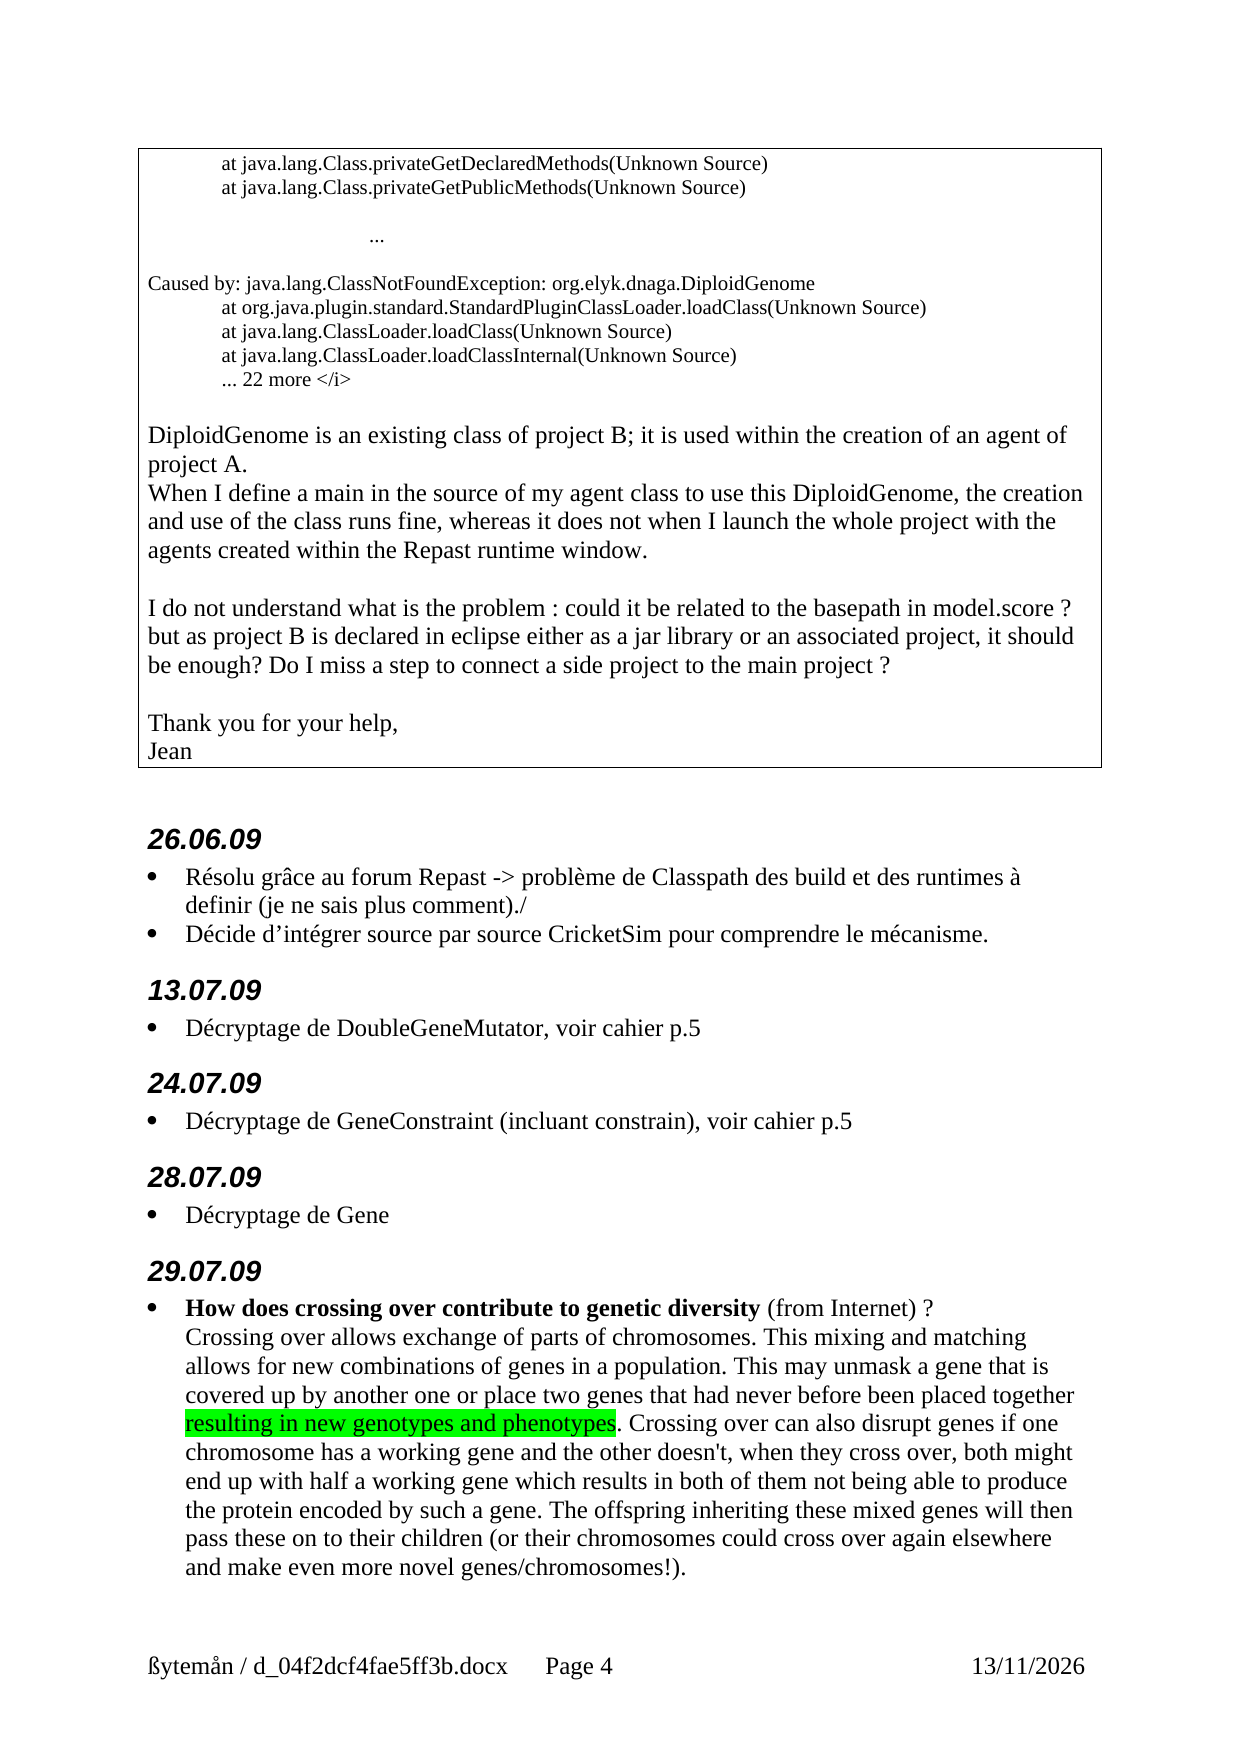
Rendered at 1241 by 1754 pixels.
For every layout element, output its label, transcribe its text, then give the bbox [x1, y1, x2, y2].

subtitle 13.07.09 [148, 973, 1093, 1007]
list Décryptage de Gene [148, 1200, 1093, 1229]
text at java.lang.ClassLoader.loadClass(Unknown Source) [148, 319, 1093, 343]
text at java.lang.Class.privateGetDeclaredMethods(Unknown Source) [139, 149, 1101, 175]
list Décryptage de GeneConstraint (incluant constrain), voir cahier p.5 [148, 1106, 1093, 1135]
subtitle 26.06.09 [148, 822, 1093, 856]
text ... 22 more </i> [148, 367, 1093, 391]
subtitle 28.07.09 [148, 1160, 1093, 1194]
text ... [148, 223, 1093, 247]
text When I define a main in the source of my agent class to use this DiploidGenome, the creation and use of the class runs fine, whereas it does not when I launch the whole project with the agents created within the Repast runtime window. [148, 478, 1093, 564]
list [148, 1293, 1093, 1581]
list Décide d’intégrer source par source CricketSim pour comprendre le mécanisme. [148, 919, 1093, 948]
text I do not understand what is the problem : could it be related to the basepath in model.score ? but as project B is declared in eclipse either as a jar library or an associated project, it should be enough? Do I miss a step to connect a side project to the main project ? [148, 593, 1093, 679]
subtitle 29.07.09 [148, 1254, 1093, 1287]
text DiploidGenome is an existing class of project B; it is used within the creation of an agent of project A. [148, 420, 1093, 478]
list Décryptage de DoubleGeneMutator, voir cahier p.5 [148, 1013, 1093, 1042]
text at org.java.plugin.standard.StandardPluginClassLoader.loadClass(Unknown Source) [148, 295, 1093, 319]
text Thank you for your help, [148, 708, 1093, 733]
text Jean [139, 733, 1101, 767]
list Résolu grâce au forum Repast -> problème de Classpath des build et des runtimes à definir (je ne sais plus comment)./ [148, 862, 1093, 919]
text at java.lang.ClassLoader.loadClassInternal(Unknown Source) [148, 343, 1093, 367]
subtitle 24.07.09 [148, 1067, 1093, 1100]
text at java.lang.Class.privateGetPublicMethods(Unknown Source) [148, 175, 1093, 199]
text Caused by: java.lang.ClassNotFoundException: org.elyk.dnaga.DiploidGenome [148, 271, 1093, 295]
